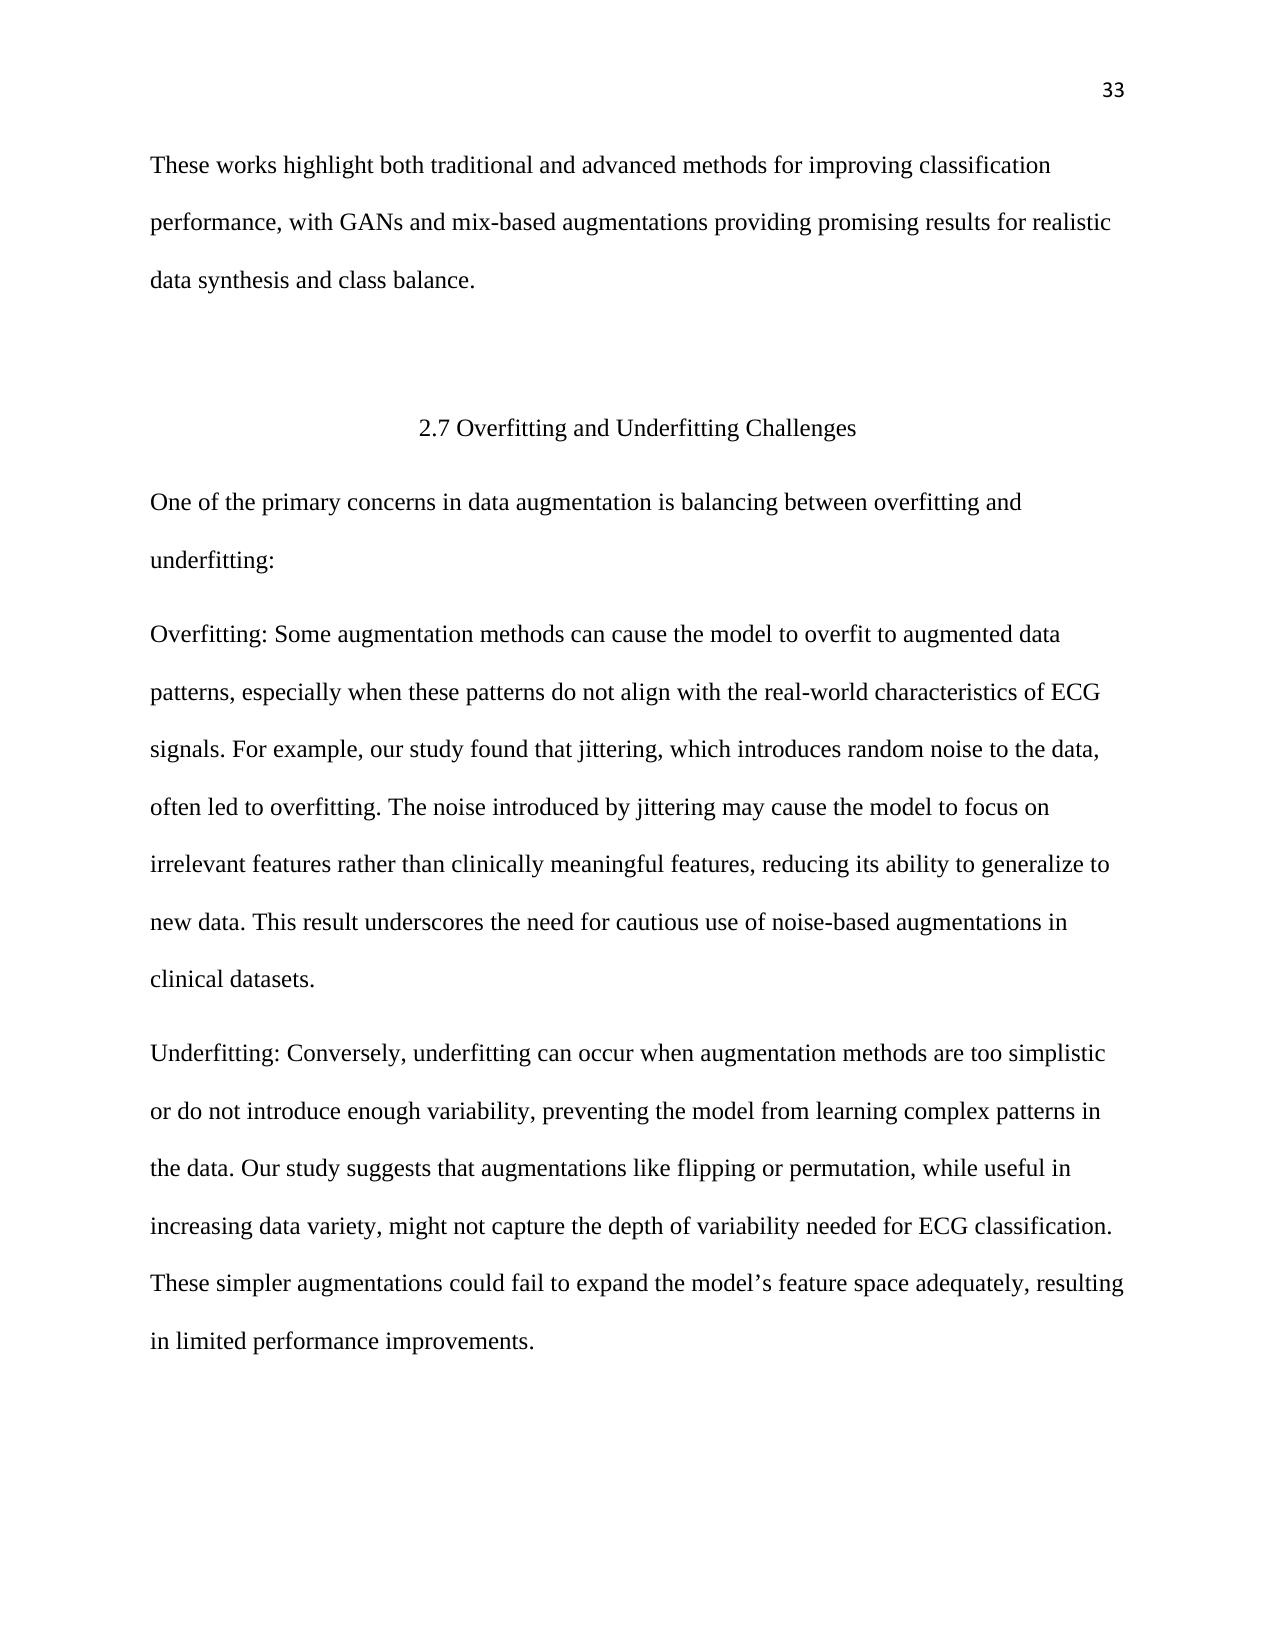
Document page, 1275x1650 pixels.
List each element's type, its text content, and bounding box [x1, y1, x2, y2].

text One of the primary concerns in data augmentation is balancing between overfitting and underfitting: [150, 487, 1125, 574]
text These works highlight both traditional and advanced methods for improving classification performance, with GANs and mix-based augmentations providing promising results for realistic data synthesis and class balance. [150, 150, 1125, 294]
text Overfitting: Some augmentation methods can cause the model to overfit to augmented data patterns, especially when these patterns do not align with the real-world characteristics of ECG signals. For example, our study found that jittering, which introduces random noise to the data, often led to overfitting. The noise introduced by jittering may cause the model to focus on irrelevant features rather than clinically meaningful features, reducing its ability to generalize to new data. This result underscores the need for cautious use of noise-based augmentations in clinical datasets​. [150, 619, 1125, 993]
text 2.7 Overfitting and Underfitting Challenges [150, 413, 1125, 442]
text Underfitting: Conversely, underfitting can occur when augmentation methods are too simplistic or do not introduce enough variability, preventing the model from learning complex patterns in the data. Our study suggests that augmentations like flipping or permutation, while useful in increasing data variety, might not capture the depth of variability needed for ECG classification. These simpler augmentations could fail to expand the model’s feature space adequately, resulting in limited performance improvements​. [150, 1038, 1125, 1354]
